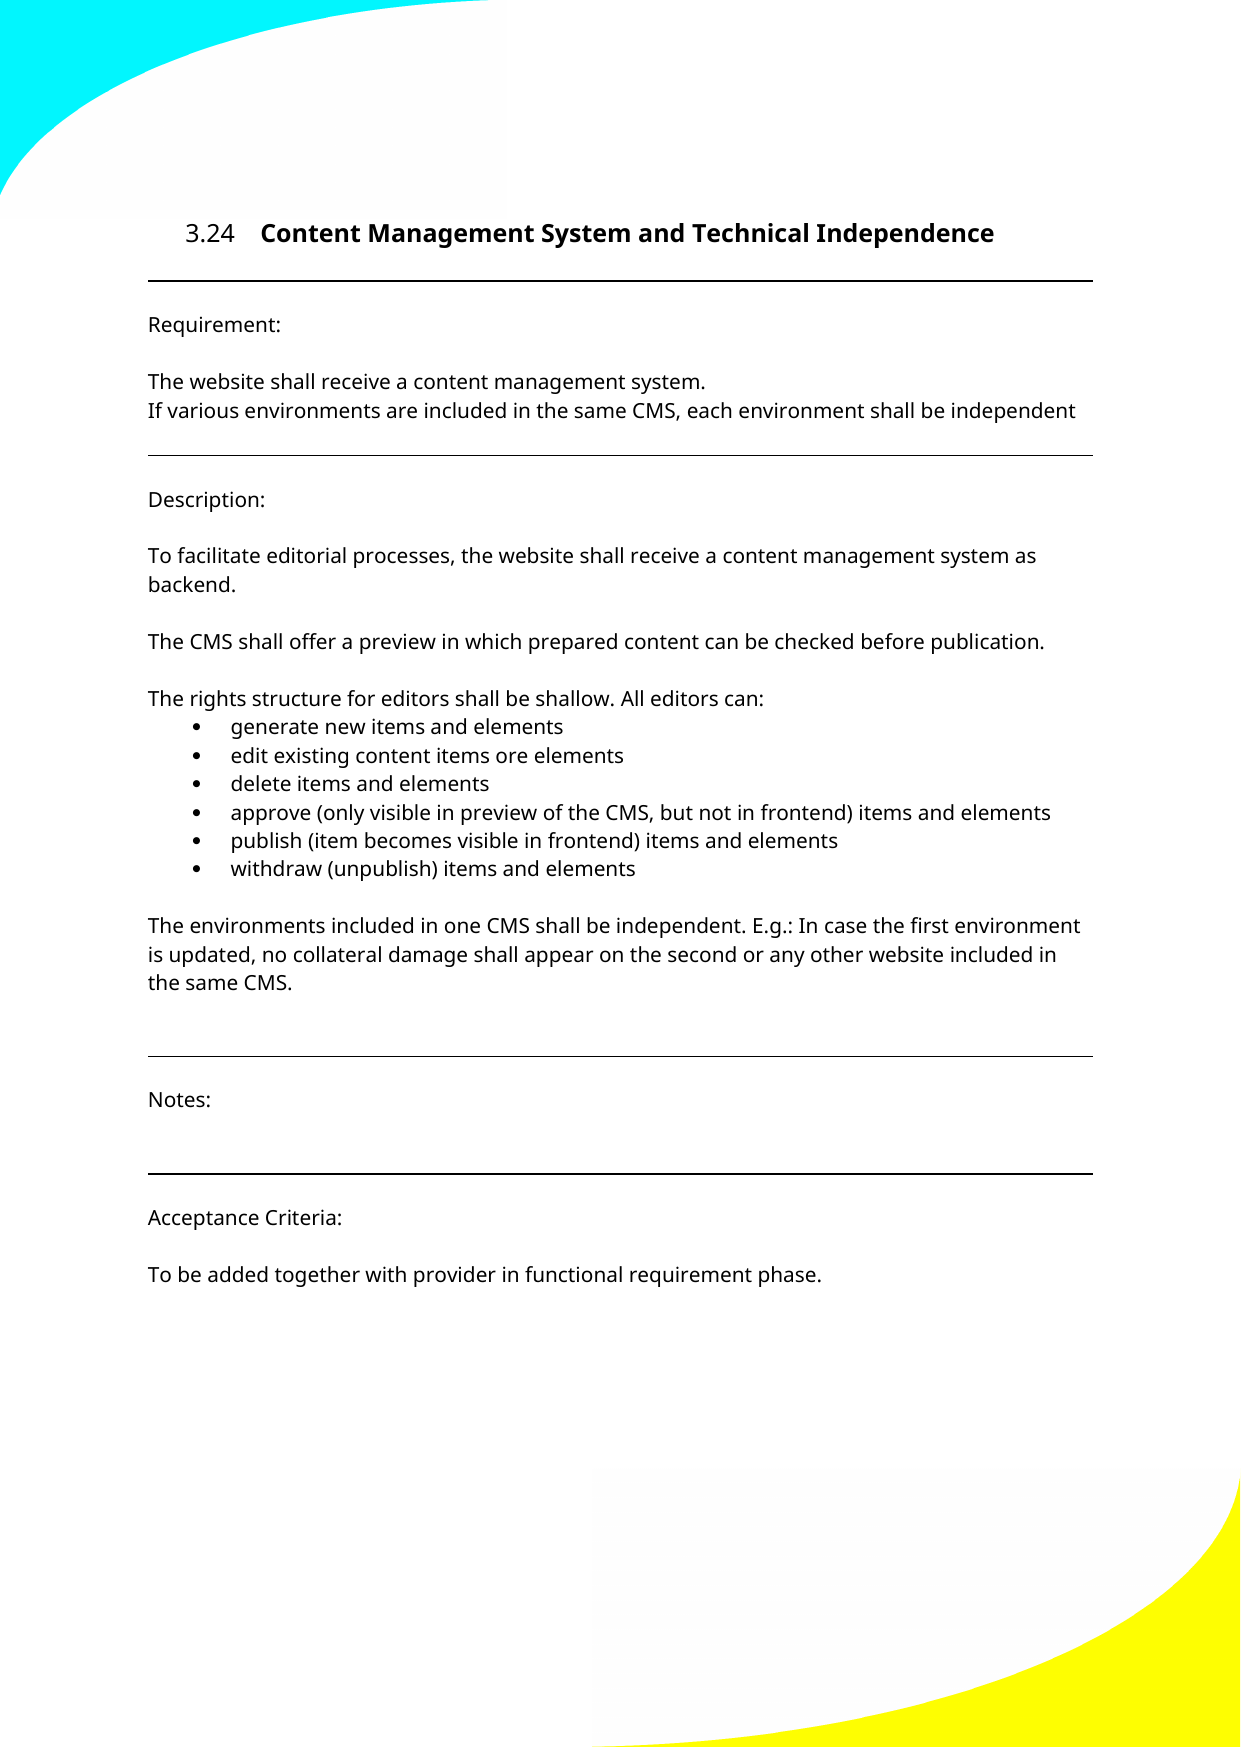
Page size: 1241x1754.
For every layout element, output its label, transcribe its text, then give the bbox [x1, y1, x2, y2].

text Acceptance Criteria: [148, 1203, 1093, 1231]
list withdraw (unpublish) items and elements [193, 854, 1093, 883]
text To facilitate editorial processes, the website shall receive a content management system as backend. [148, 542, 1093, 598]
text Description: [148, 485, 1093, 513]
list publish (item becomes visible in frontend) items and elements [193, 826, 1093, 854]
text The rights structure for editors shall be shallow. All editors can: [148, 684, 1093, 712]
list generate new items and elements [193, 712, 1093, 741]
text The website shall receive a content management system. [148, 367, 1093, 396]
list delete items and elements [193, 769, 1093, 798]
list approve (only visible in preview of the CMS, but not in frontend) items and elements [193, 798, 1093, 826]
picture [0, 0, 507, 219]
text Notes: [148, 1086, 1093, 1114]
text If various environments are included in the same CMS, each environment shall be independent [148, 396, 1093, 424]
text Requirement: [148, 311, 1093, 339]
text The CMS shall offer a preview in which prepared content can be checked before publication. [148, 627, 1093, 655]
picture [592, 1468, 1241, 1747]
text The environments included in one CMS shall be independent. E.g.: In case the first environment is updated, no collateral damage shall appear on the second or any other website included in the same CMS. [148, 911, 1093, 997]
list edit existing content items ore elements [193, 741, 1093, 769]
subtitle Content Management System and Technical Independence [185, 216, 1093, 250]
text To be added together with provider in functional requirement phase. [148, 1260, 1093, 1288]
